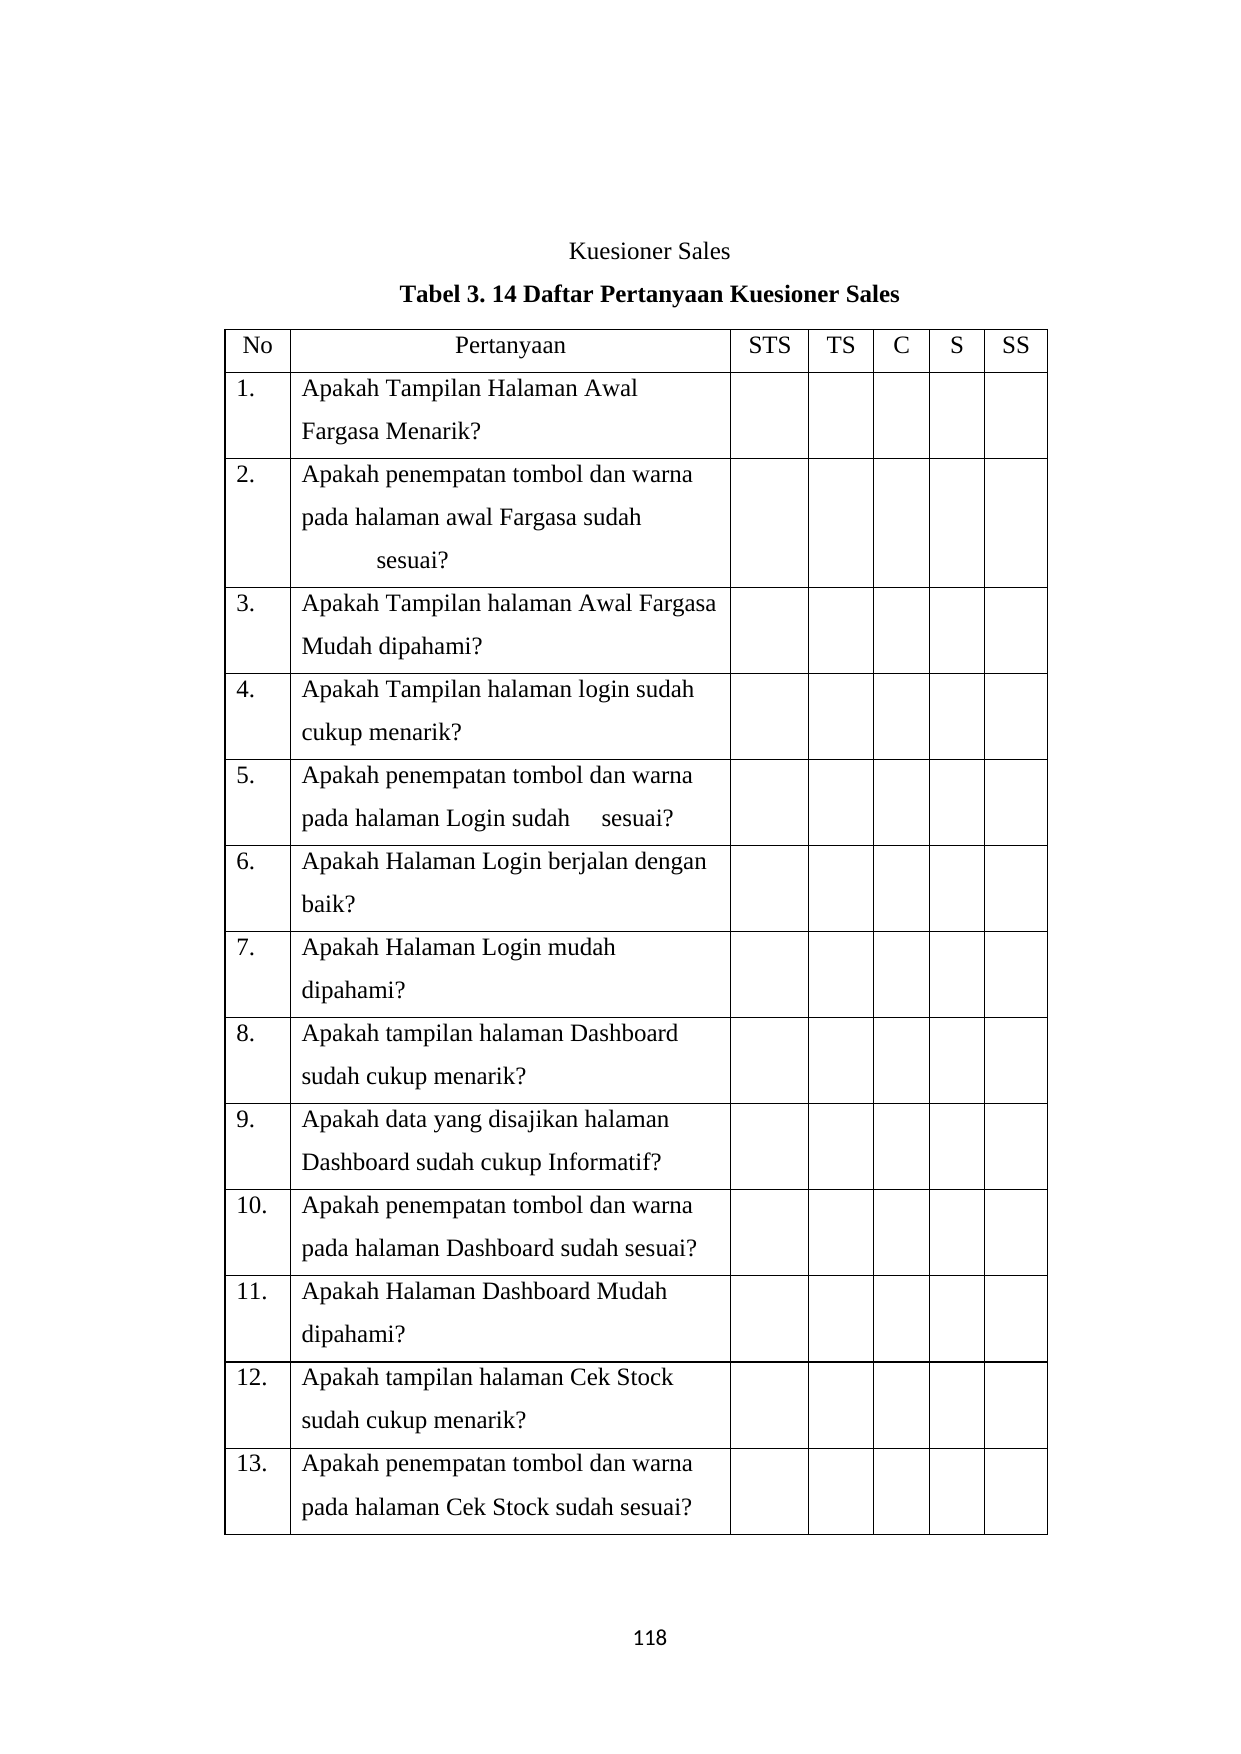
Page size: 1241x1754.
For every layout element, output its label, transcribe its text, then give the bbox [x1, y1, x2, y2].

table_header STS [731, 330, 808, 372]
table_cell [985, 846, 1047, 931]
table_cell 8. [226, 1018, 290, 1103]
table_cell Apakah Tampilan halaman Awal Fargasa Mudah dipahami? [291, 588, 730, 673]
table_cell [874, 1018, 929, 1103]
table_cell [985, 588, 1047, 673]
table_cell [874, 373, 929, 458]
table_header S [930, 330, 984, 372]
table_cell [731, 588, 808, 673]
table_cell [985, 760, 1047, 845]
table_cell [930, 588, 984, 673]
table_cell Apakah tampilan halaman Cek Stock sudah cukup menarik? [291, 1363, 730, 1447]
table_cell [985, 674, 1047, 759]
table_cell [874, 1363, 929, 1447]
table_cell 13. [226, 1449, 290, 1533]
list Kuesioner Sales [236, 236, 1063, 265]
table_cell [930, 1104, 984, 1189]
table_cell [731, 1104, 808, 1189]
table_cell [985, 459, 1047, 587]
table_cell Apakah tampilan halaman Dashboard sudah cukup menarik? [291, 1018, 730, 1103]
table_cell [809, 1449, 873, 1533]
table_cell [731, 674, 808, 759]
table_cell [985, 1018, 1047, 1103]
table_cell [985, 1190, 1047, 1275]
table_cell 9. [226, 1104, 290, 1189]
table_cell 6. [226, 846, 290, 931]
table_cell [930, 932, 984, 1017]
table_cell [731, 459, 808, 587]
table_cell [809, 846, 873, 931]
table_cell 7. [226, 932, 290, 1017]
table_cell [809, 459, 873, 587]
table_cell [731, 846, 808, 931]
table_cell [731, 1363, 808, 1447]
table_cell [809, 1190, 873, 1275]
table_cell [930, 846, 984, 931]
table_cell [731, 932, 808, 1017]
table_cell 5. [226, 760, 290, 845]
table_cell 11. [226, 1276, 290, 1361]
table_cell [985, 1104, 1047, 1189]
table_cell [930, 1276, 984, 1361]
text Tabel 3. 14 Daftar Pertanyaan Kuesioner Sales [236, 279, 1063, 308]
table_cell [809, 588, 873, 673]
table_cell 3. [226, 588, 290, 673]
table_cell Apakah Halaman Login berjalan dengan baik? [291, 846, 730, 931]
table_cell [809, 373, 873, 458]
table_header Pertanyaan [291, 330, 730, 372]
table_cell [874, 1276, 929, 1361]
table_cell Apakah Halaman Login mudah dipahami? [291, 932, 730, 1017]
table_cell [874, 588, 929, 673]
table_cell [930, 1018, 984, 1103]
table_cell Apakah penempatan tombol dan warna pada halaman Cek Stock sudah sesuai? [291, 1449, 730, 1533]
table_cell [874, 1190, 929, 1275]
table_cell [930, 760, 984, 845]
table_cell Apakah Tampilan Halaman Awal Fargasa Menarik? [291, 373, 730, 458]
table_cell [874, 459, 929, 587]
table_header C [874, 330, 929, 372]
table_cell [930, 1363, 984, 1447]
table_cell [809, 674, 873, 759]
table_cell 2. [226, 459, 290, 587]
table_header No [226, 330, 290, 372]
table_cell 10. [226, 1190, 290, 1275]
table_cell [985, 1449, 1047, 1533]
table_cell [731, 760, 808, 845]
table_cell [809, 1018, 873, 1103]
table_cell [874, 1104, 929, 1189]
table_cell [985, 1363, 1047, 1447]
table_cell [731, 1276, 808, 1361]
table_cell [985, 373, 1047, 458]
table_cell [874, 760, 929, 845]
table_cell [809, 1276, 873, 1361]
table_cell [874, 846, 929, 931]
table_cell [809, 1363, 873, 1447]
table_cell [809, 932, 873, 1017]
table_header TS [809, 330, 873, 372]
table_cell [731, 1190, 808, 1275]
table_cell 1. [226, 373, 290, 458]
table_cell [731, 373, 808, 458]
table_cell [874, 932, 929, 1017]
table_cell [874, 1449, 929, 1533]
table_cell [930, 1190, 984, 1275]
table_cell [809, 760, 873, 845]
table_cell [731, 1449, 808, 1533]
table_cell [874, 674, 929, 759]
table_cell [985, 932, 1047, 1017]
table_cell Apakah penempatan tombol dan warna pada halaman awal Fargasa sudah sesuai? [291, 459, 730, 587]
table_cell [985, 1276, 1047, 1361]
table_cell [930, 373, 984, 458]
table_cell [809, 1104, 873, 1189]
table_cell Apakah Tampilan halaman login sudah cukup menarik? [291, 674, 730, 759]
table_cell Apakah Halaman Dashboard Mudah dipahami? [291, 1276, 730, 1361]
table_cell 4. [226, 674, 290, 759]
table_cell 12. [226, 1363, 290, 1447]
table_cell [731, 1018, 808, 1103]
table_cell Apakah penempatan tombol dan warna pada halaman Login sudah sesuai? [291, 760, 730, 845]
table_cell [930, 459, 984, 587]
table_header SS [985, 330, 1047, 372]
table_cell [930, 1449, 984, 1533]
table_cell [930, 674, 984, 759]
table_cell Apakah data yang disajikan halaman Dashboard sudah cukup Informatif? [291, 1104, 730, 1189]
table_cell Apakah penempatan tombol dan warna pada halaman Dashboard sudah sesuai? [291, 1190, 730, 1275]
